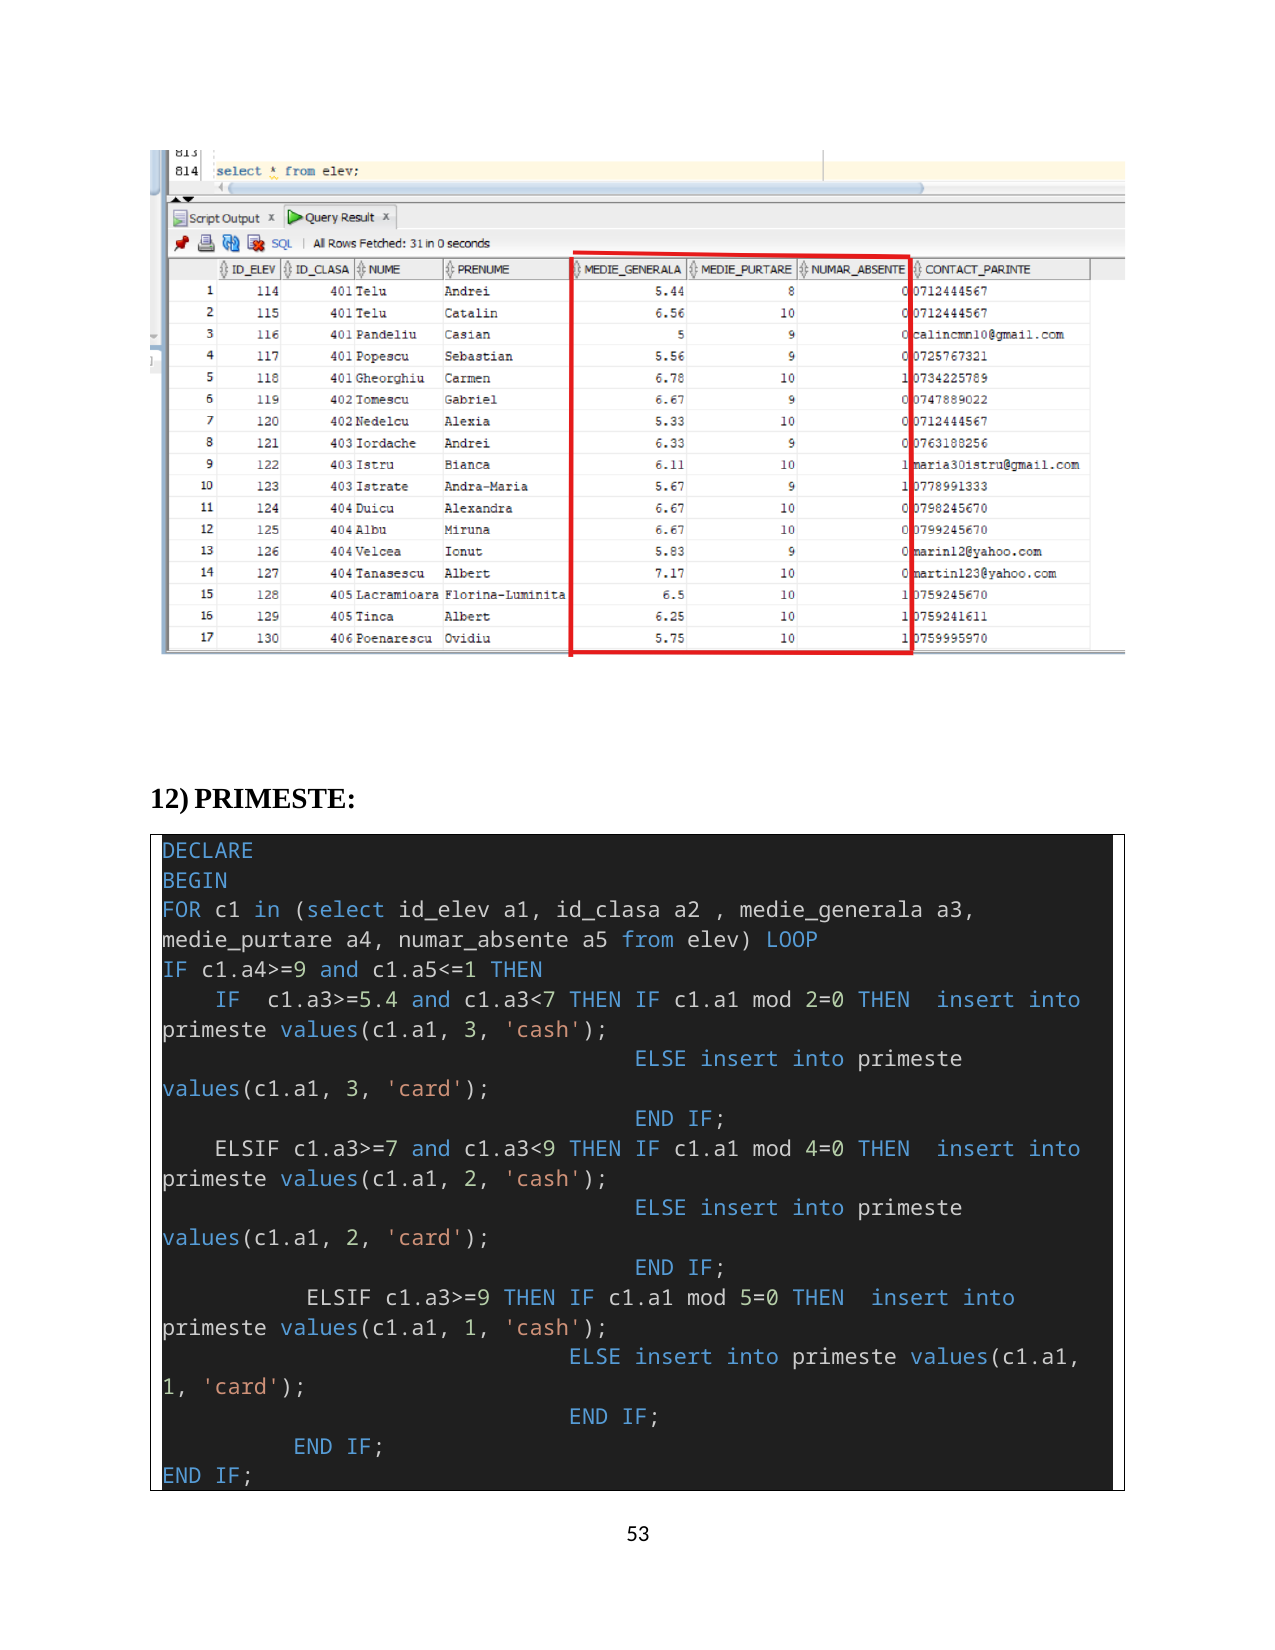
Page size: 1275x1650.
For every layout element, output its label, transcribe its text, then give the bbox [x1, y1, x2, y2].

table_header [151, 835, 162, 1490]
picture [150, 150, 1125, 657]
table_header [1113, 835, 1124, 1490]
text 12) PRIMESTE: [150, 781, 1125, 814]
